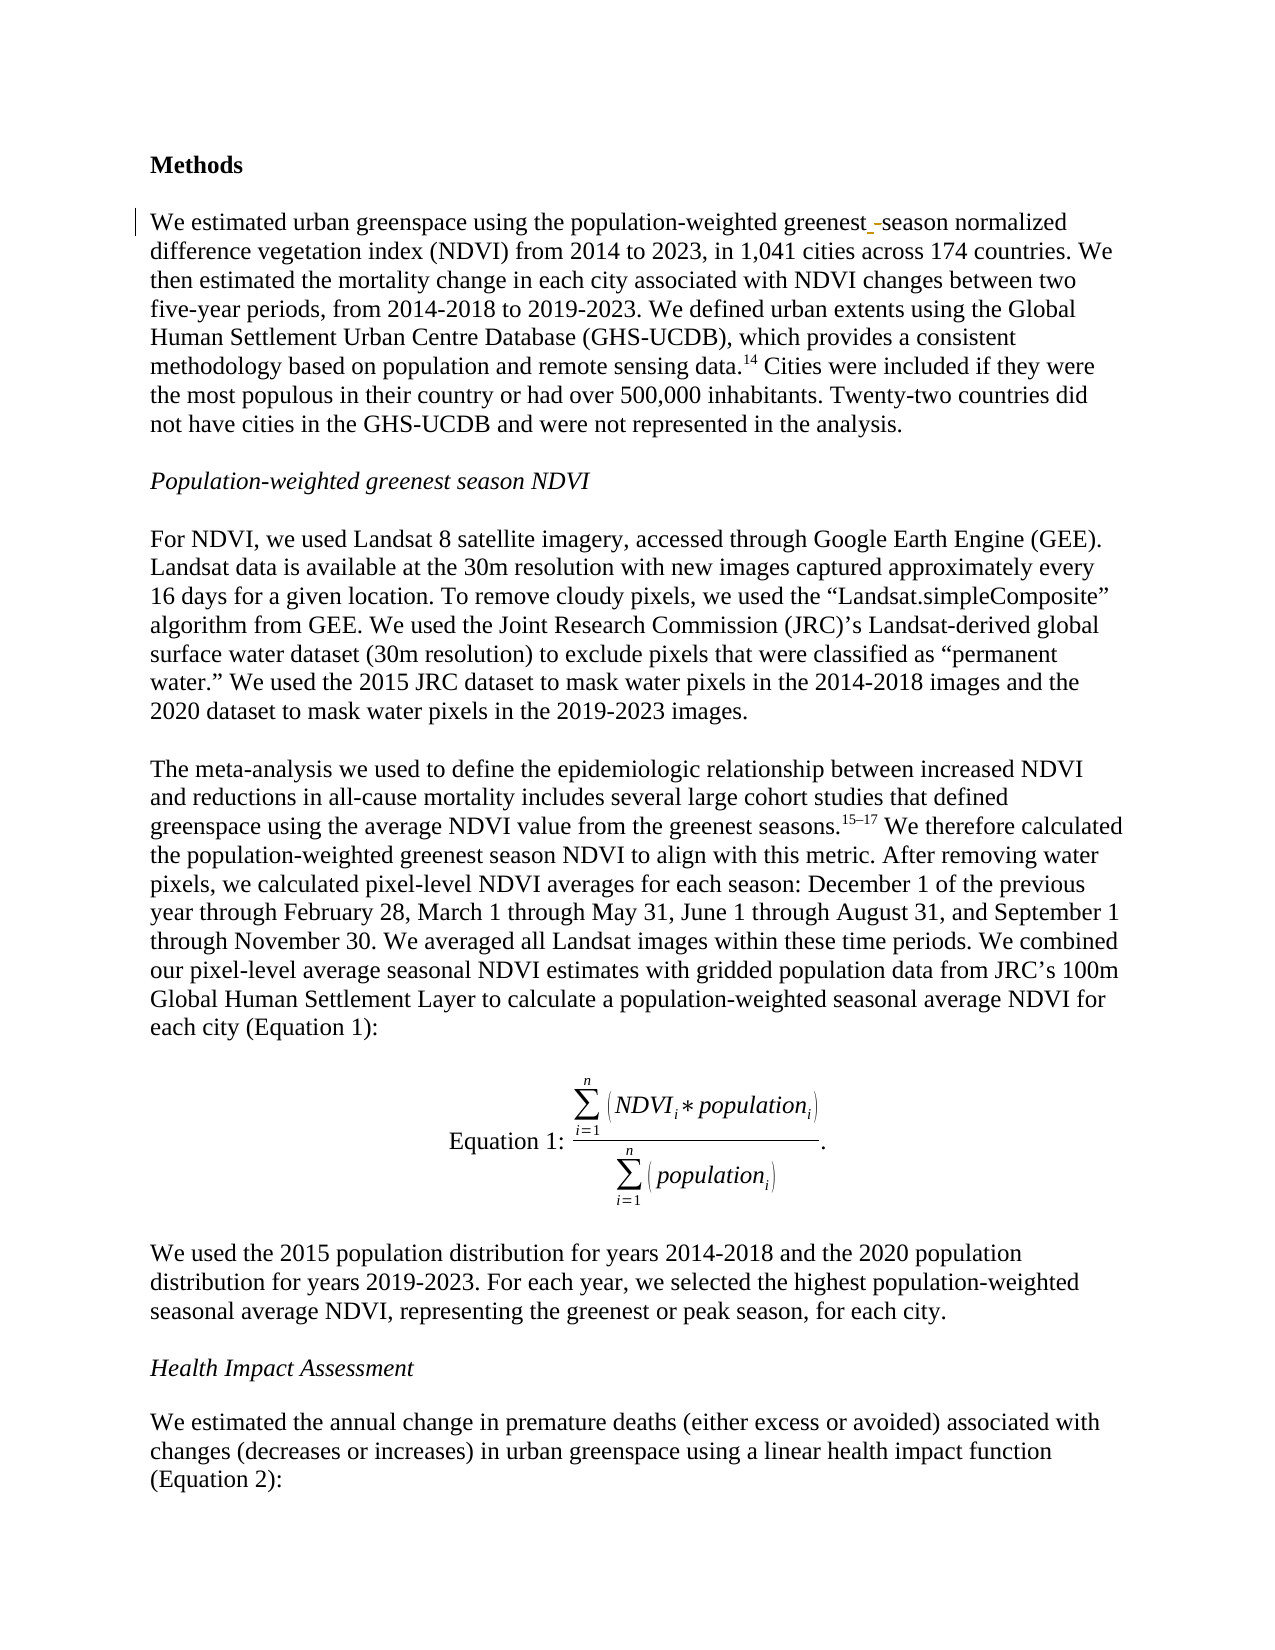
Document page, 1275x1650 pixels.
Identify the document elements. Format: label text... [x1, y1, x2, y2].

text We estimated urban greenspace using the population-weighted greenestseason normalized difference vegetation index (NDVI) from 2014 to 2023, in 1,041 cities across 174 countries. We then estimated the mortality change in each city associated with NDVI changes between two five-year periods, from 2014-2018 to 2019-2023. We defined urban extents using the Global Human Settlement Urban Centre Database (GHS-UCDB), which provides a consistent methodology based on population and remote sensing data.14 Cities were included if they were the most populous in their country or had over 500,000 inhabitants. Twenty-two countries did not have cities in the GHS-UCDB and were not represented in the analysis. [150, 207, 1125, 437]
text For NDVI, we used Landsat 8 satellite imagery, accessed through Google Earth Engine (GEE). Landsat data is available at the 30m resolution with new images captured approximately every 16 days for a given location. To remove cloudy pixels, we used the “Landsat.simpleComposite” algorithm from GEE. We used the Joint Research Commission (JRC)’s Landsat-derived global surface water dataset (30m resolution) to exclude pixels that were classified as “permanent water.” We used the 2015 JRC dataset to mask water pixels in the 2014-2018 images and the 2020 dataset to mask water pixels in the 2019-2023 images. [150, 524, 1125, 725]
text Methods [150, 150, 1125, 179]
text We used the 2015 population distribution for years 2014-2018 and the 2020 population distribution for years 2019-2023. For each year, we selected the highest population-weighted seasonal average NDVI, representing the greenest or peak season, for each city. [150, 1238, 1125, 1324]
text Population-weighted greenest season NDVI [150, 466, 1125, 495]
text Health Impact Assessment [150, 1353, 1125, 1382]
text We estimated the annual change in premature deaths (either excess or avoided) associated with changes (decreases or increases) in urban greenspace using a linear health impact function (Equation 2): [150, 1407, 1125, 1493]
text Equation 1: . [150, 1041, 1125, 1209]
text The meta-analysis we used to define the epidemiologic relationship between increased NDVI and reductions in all-cause mortality includes several large cohort studies that defined greenspace using the average NDVI value from the greenest seasons.15–17 We therefore calculated the population-weighted greenest season NDVI to align with this metric. After removing water pixels, we calculated pixel-level NDVI averages for each season: December 1 of the previous year through February 28, March 1 through May 31, June 1 through August 31, and September 1 through November 30. We averaged all Landsat images within these time periods. We combined our pixel-level average seasonal NDVI estimates with gridded population data from JRC’s 100m Global Human Settlement Layer to calculate a population-weighted seasonal average NDVI for each city (Equation 1): [150, 754, 1125, 1041]
